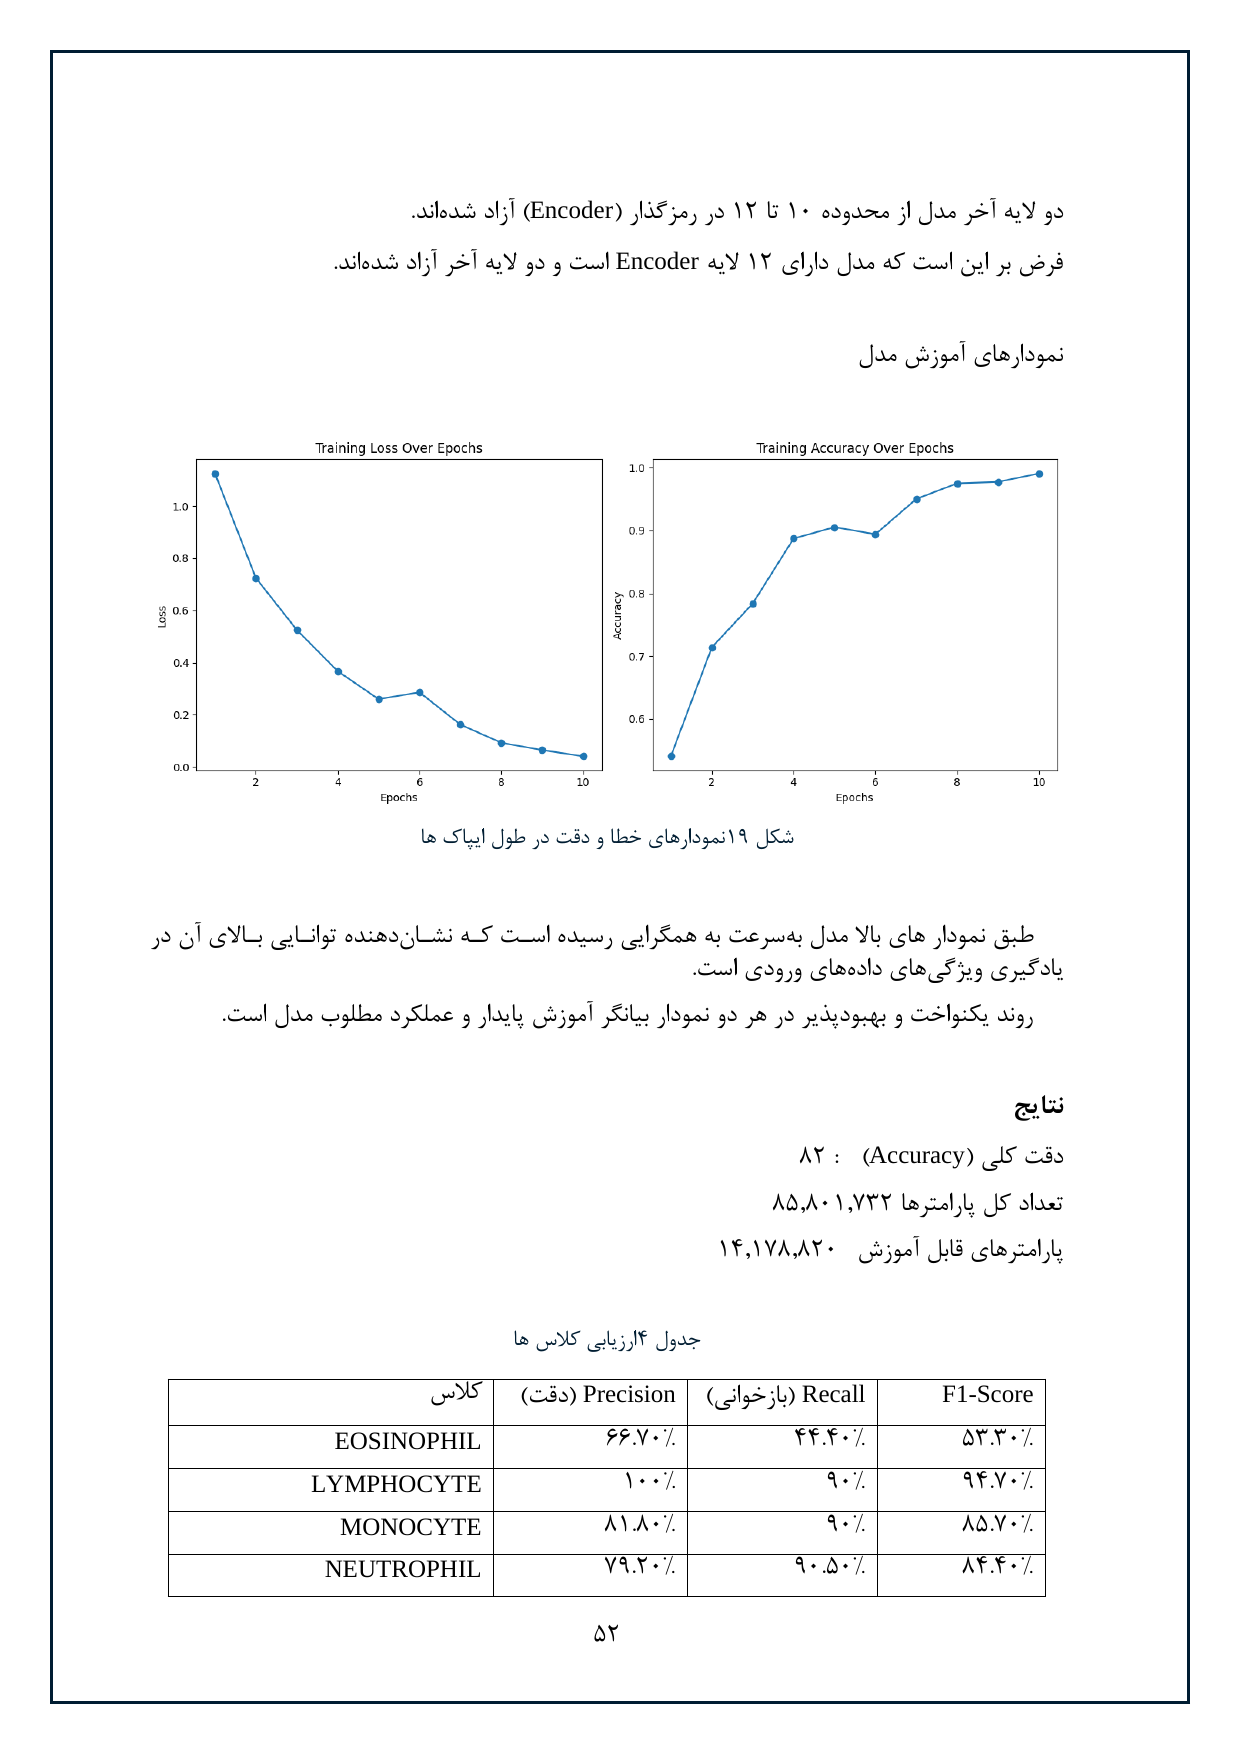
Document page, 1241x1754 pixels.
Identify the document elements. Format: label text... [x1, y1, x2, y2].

table_cell 90% [688, 1512, 877, 1553]
text جدول 4ارزیابی کلاس ها [150, 1328, 1063, 1353]
table_cell 79.20% [494, 1555, 687, 1596]
table_cell 94.70% [878, 1469, 1045, 1511]
text نمودارهای آموزش مدل [150, 343, 1063, 372]
table_cell MONOCYTE [169, 1512, 493, 1553]
table_header Recall (بازخوانی) [688, 1380, 877, 1425]
table_cell 90% [688, 1469, 877, 1511]
text روند یکنواخت و بهبودپذیر در هر دو نمودار بیانگر آموزش پایدار و عملکرد مطلوب مدل است. [150, 1002, 1063, 1032]
table_cell EOSINOPHIL [169, 1426, 493, 1468]
text دو لایه آخر مدل از محدوده 10 تا 12 در رمزگذار (Encoder) آزاد شده‌اند. [150, 196, 1063, 229]
text شکل 19نمودارهای خطا و دقت در طول ایپاک ها [150, 827, 1063, 852]
text دقت کلی (Accuracy) : 82 [150, 1140, 1063, 1173]
table_cell NEUTROPHIL [169, 1555, 493, 1596]
picture [150, 434, 1064, 811]
table_cell 100% [494, 1469, 687, 1511]
table_header کلاس [169, 1380, 493, 1425]
table_cell 90.50% [688, 1555, 877, 1596]
text پارامترهای قابل آموزش 14,178,820 [150, 1237, 1063, 1266]
table_cell 84.40% [878, 1555, 1045, 1596]
table_cell 81.80% [494, 1512, 687, 1553]
table_header F1-Score [878, 1380, 1045, 1425]
text فرض بر این است که مدل دارای 12 لایه Encoder است و دو لایه آخر آزاد شده‌اند. [150, 246, 1063, 280]
table_cell 53.30% [878, 1426, 1045, 1468]
table_cell LYMPHOCYTE [169, 1469, 493, 1511]
table_cell 85.70% [878, 1512, 1045, 1553]
table_cell 44.40% [688, 1426, 877, 1468]
table_cell 66.70% [494, 1426, 687, 1468]
text طبق نمودار های بالا مدل به‌سرعت به همگرایی رسیده است که نشان‌دهنده توانایی بالای آن در یادگیری ویژگی‌های داده‌های ورودی است. [150, 923, 1063, 986]
text نتایج [150, 1094, 1063, 1123]
table_header Precision (دقت) [494, 1380, 687, 1425]
text تعداد کل پارامترها 85,801,732 [150, 1191, 1063, 1220]
